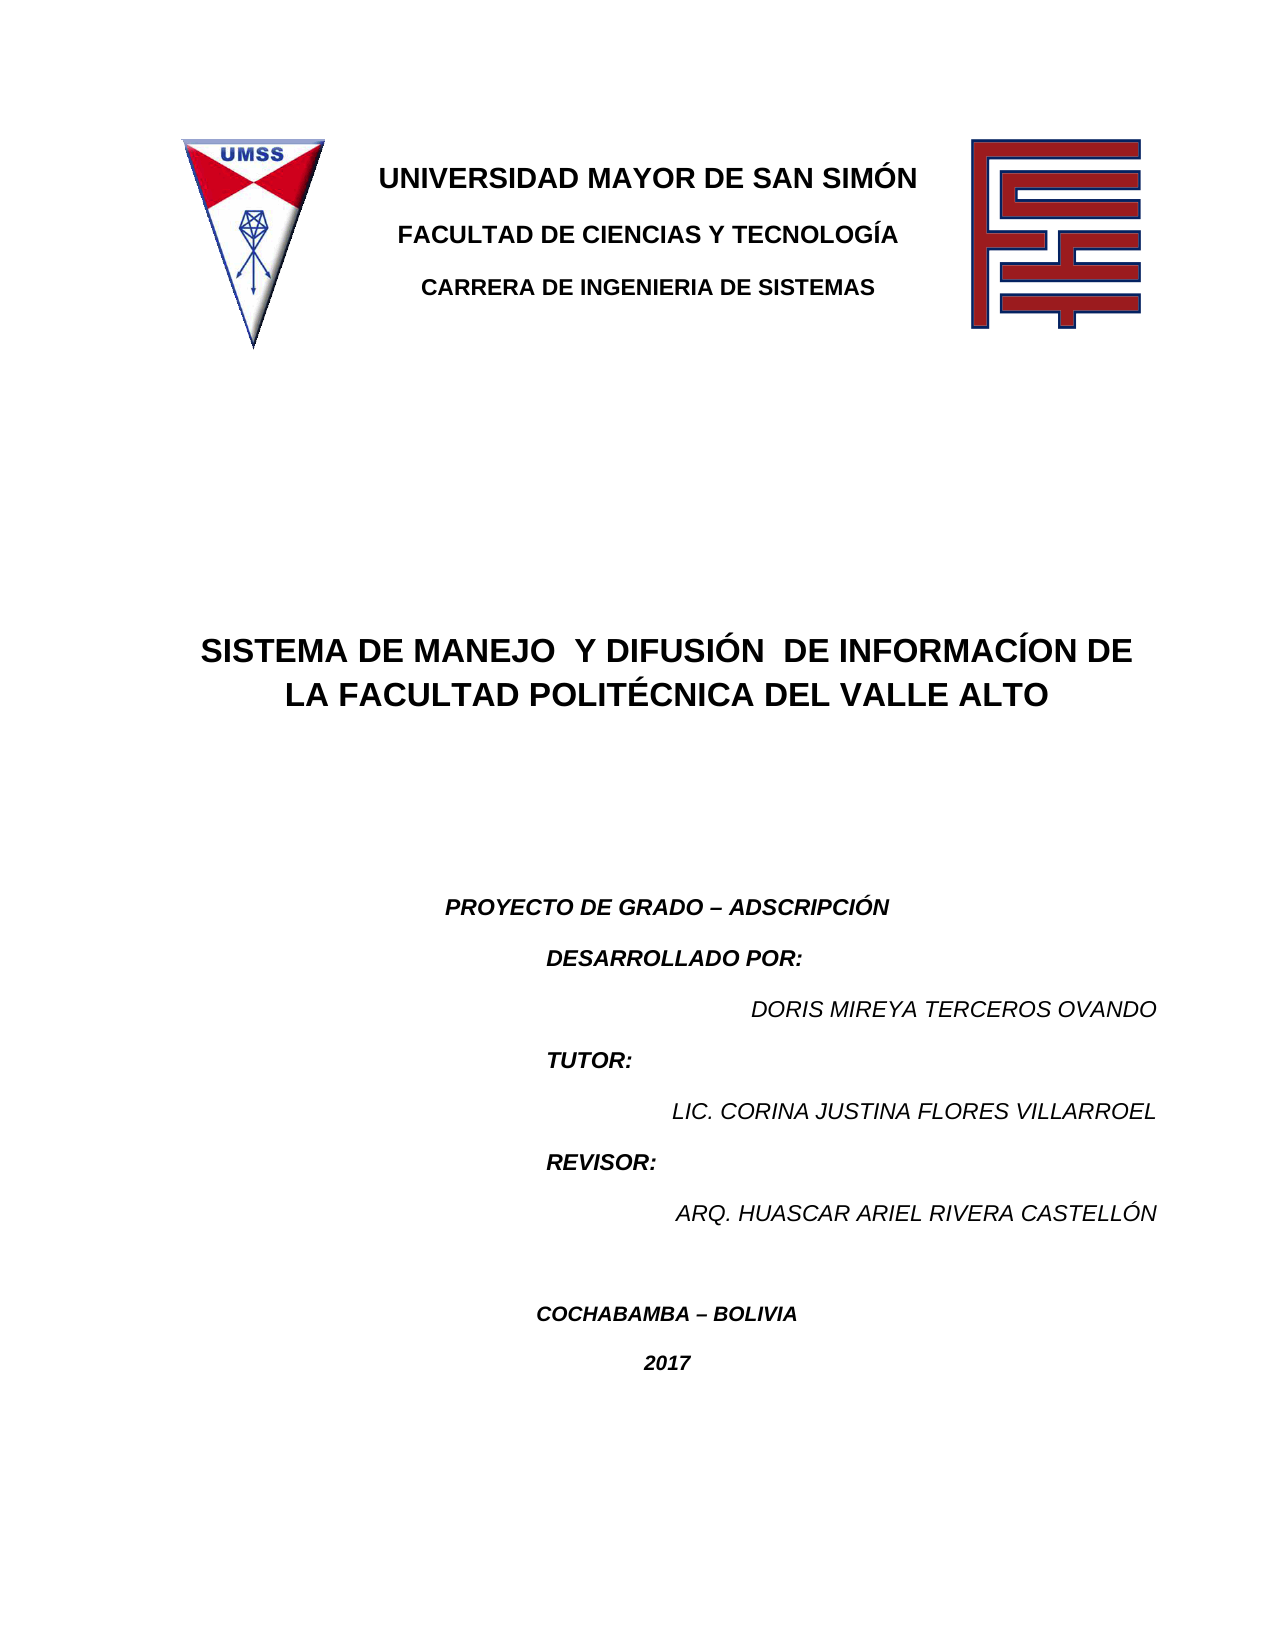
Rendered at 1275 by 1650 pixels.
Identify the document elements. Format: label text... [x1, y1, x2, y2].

text 2017 [177, 1350, 1157, 1374]
picture [971, 249, 1141, 274]
text FACULTAD DE CIENCIAS Y TECNOLOGÍA [177, 220, 1157, 249]
text CARRERA DE INGENIERIA DE SISTEMAS [177, 274, 1157, 300]
picture [181, 249, 325, 274]
text TUTOR: [472, 1047, 1157, 1073]
text DESARROLLADO POR: [472, 945, 1157, 971]
picture [971, 194, 1141, 220]
picture [181, 194, 325, 220]
text PROYECTO DE GRADO – ADSCRIPCIÓN [177, 894, 1157, 920]
text DORIS MIREYA TERCEROS OVANDO [546, 996, 1157, 1022]
picture [181, 300, 325, 350]
text UNIVERSIDAD MAYOR DE SAN SIMÓN [177, 161, 1157, 194]
text COCHABAMBA – BOLIVIA [177, 1302, 1157, 1326]
text LIC. CORINA JUSTINA FLORES VILLARROEL [546, 1098, 1157, 1124]
picture [181, 139, 325, 161]
text ARQ. HUASCAR ARIEL RIVERA CASTELLÓN [177, 1200, 1157, 1226]
picture [971, 300, 1141, 329]
text REVISOR: [546, 1149, 1157, 1175]
picture [971, 139, 1141, 161]
text SISTEMA DE MANEJO Y DIFUSIÓN DE INFORMACÍON DE LA FACULTAD POLITÉCNICA DEL VALLE ALTO [177, 631, 1157, 714]
